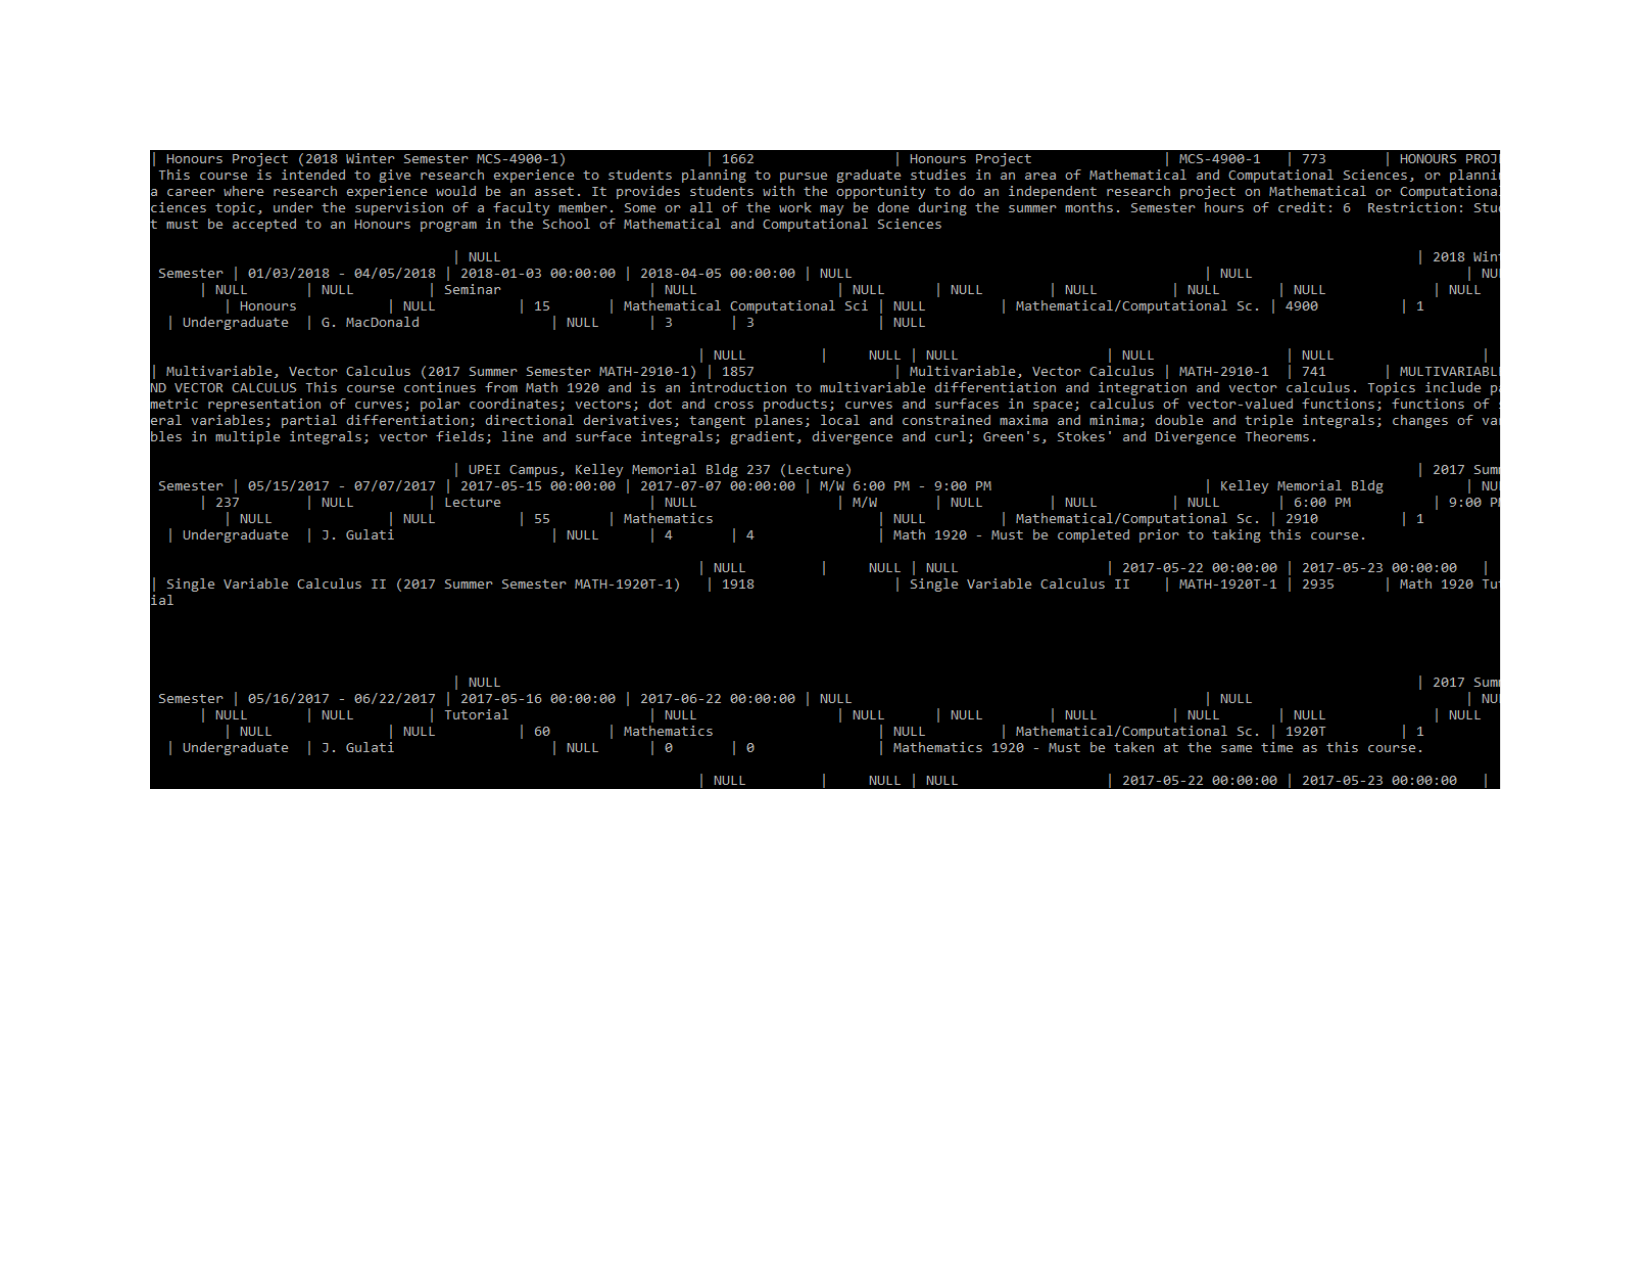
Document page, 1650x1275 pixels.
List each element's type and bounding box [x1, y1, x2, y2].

picture [150, 150, 1500, 789]
